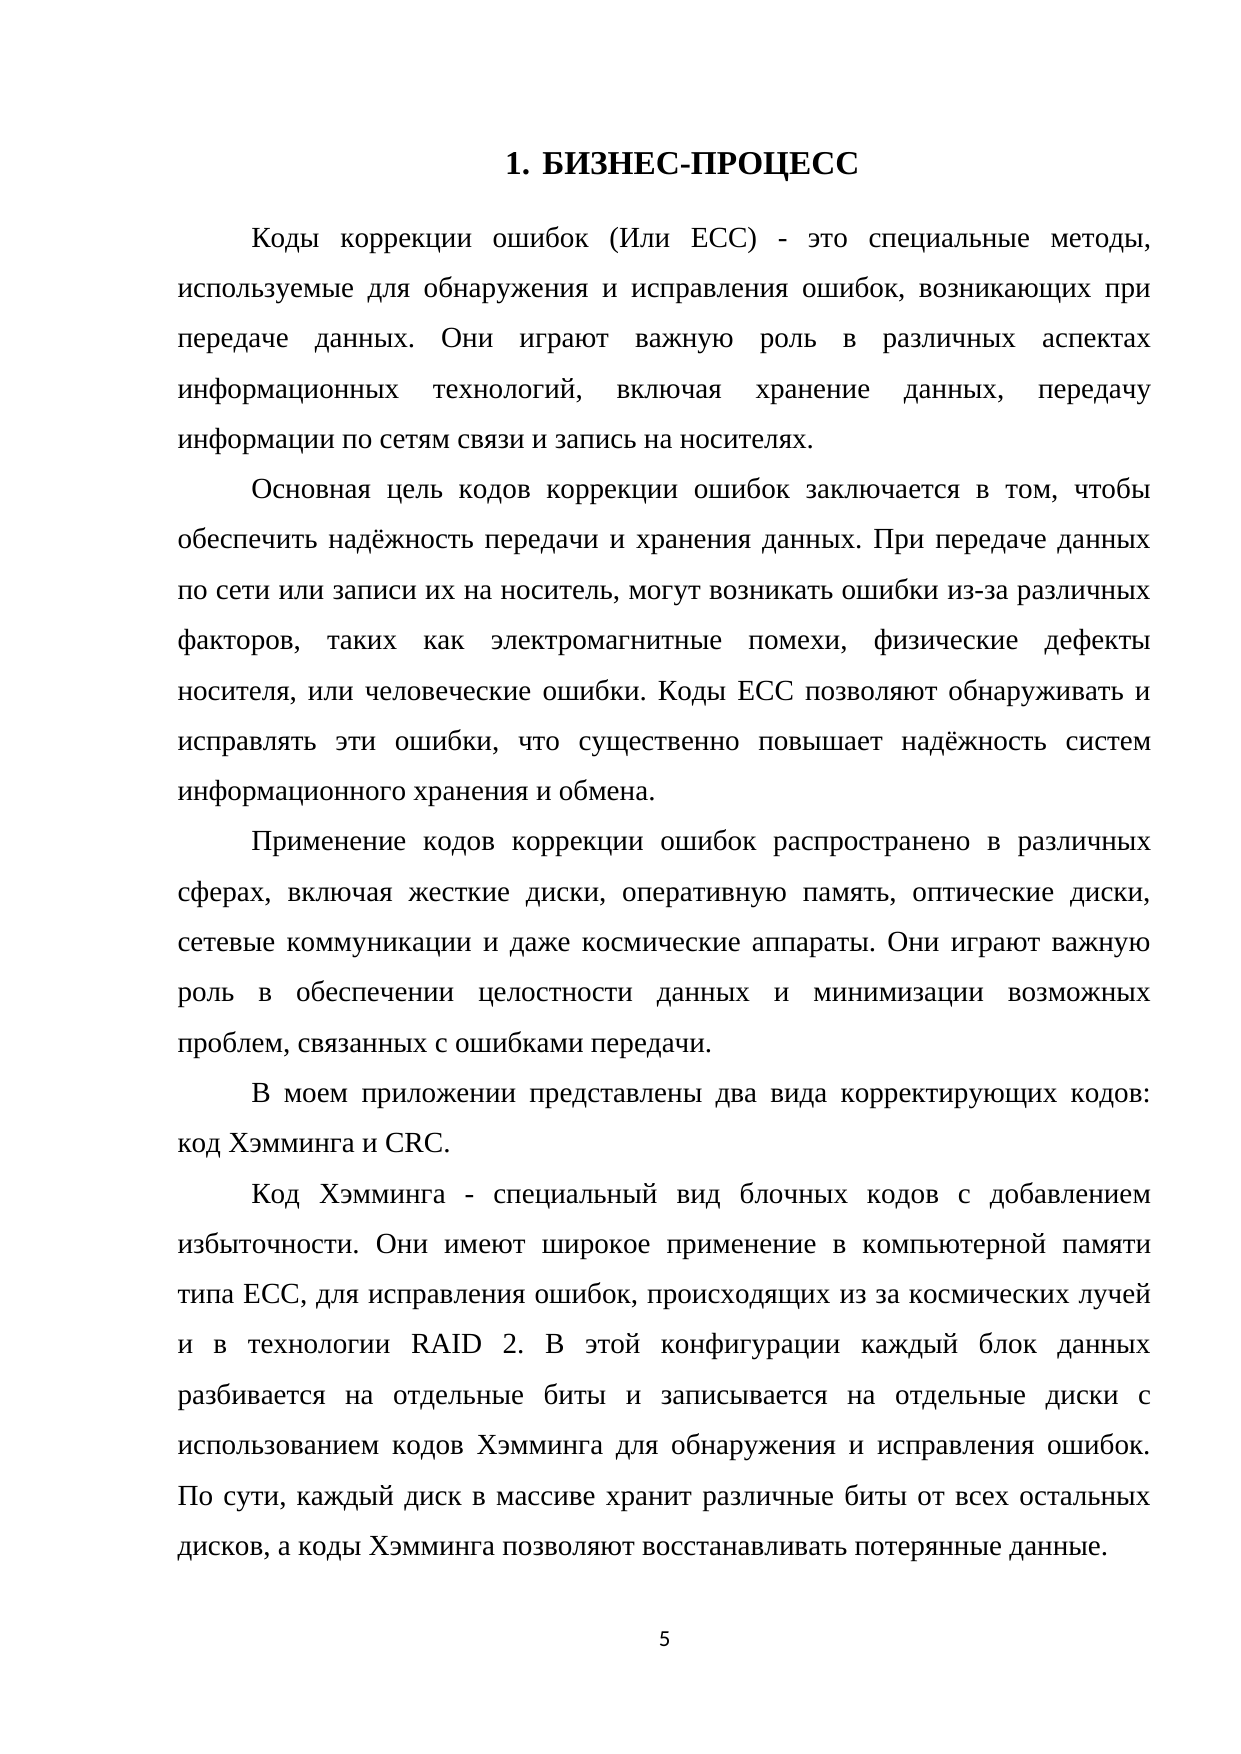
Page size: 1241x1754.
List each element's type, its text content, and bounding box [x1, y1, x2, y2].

text Код Хэмминга - специальный вид блочных кодов с добавлением избыточности. Они имеют широкое применение в компьютерной памяти типа ECC, для исправления ошибок, происходящих из за космических лучей и в технологии RAID 2. В этой конфигурации каждый блок данных разбивается на отдельные биты и записывается на отдельные диски с использованием кодов Хэмминга для обнаружения и исправления ошибок. По сути, каждый диск в массиве хранит различные биты от всех остальных дисков, а коды Хэмминга позволяют восстанавливать потерянные данные. [177, 1176, 1152, 1561]
text Применение кодов коррекции ошибок распространено в различных сферах, включая жесткие диски, оперативную память, оптические диски, сетевые коммуникации и даже космические аппараты. Они играют важную роль в обеспечении целостности данных и минимизации возможных проблем, связанных с ошибками передачи. [177, 823, 1152, 1058]
text Основная цель кодов коррекции ошибок заключается в том, чтобы обеспечить надёжность передачи и хранения данных. При передаче данных по сети или записи их на носитель, могут возникать ошибки из-за различных факторов, таких как электромагнитные помехи, физические дефекты носителя, или человеческие ошибки. Коды ECC позволяют обнаруживать и исправлять эти ошибки, что существенно повышает надёжность систем информационного хранения и обмена. [177, 471, 1152, 807]
subtitle БИЗНЕС-ПРОЦЕСС [213, 143, 1152, 181]
text В моем приложении представлены два вида корректирующих кодов: код Хэмминга и CRC. [177, 1075, 1152, 1159]
text Коды коррекции ошибок (Или ECC) - это специальные методы, используемые для обнаружения и исправления ошибок, возникающих при передаче данных. Они играют важную роль в различных аспектах информационных технологий, включая хранение данных, передачу информации по сетям связи и запись на носителях. [177, 220, 1152, 454]
